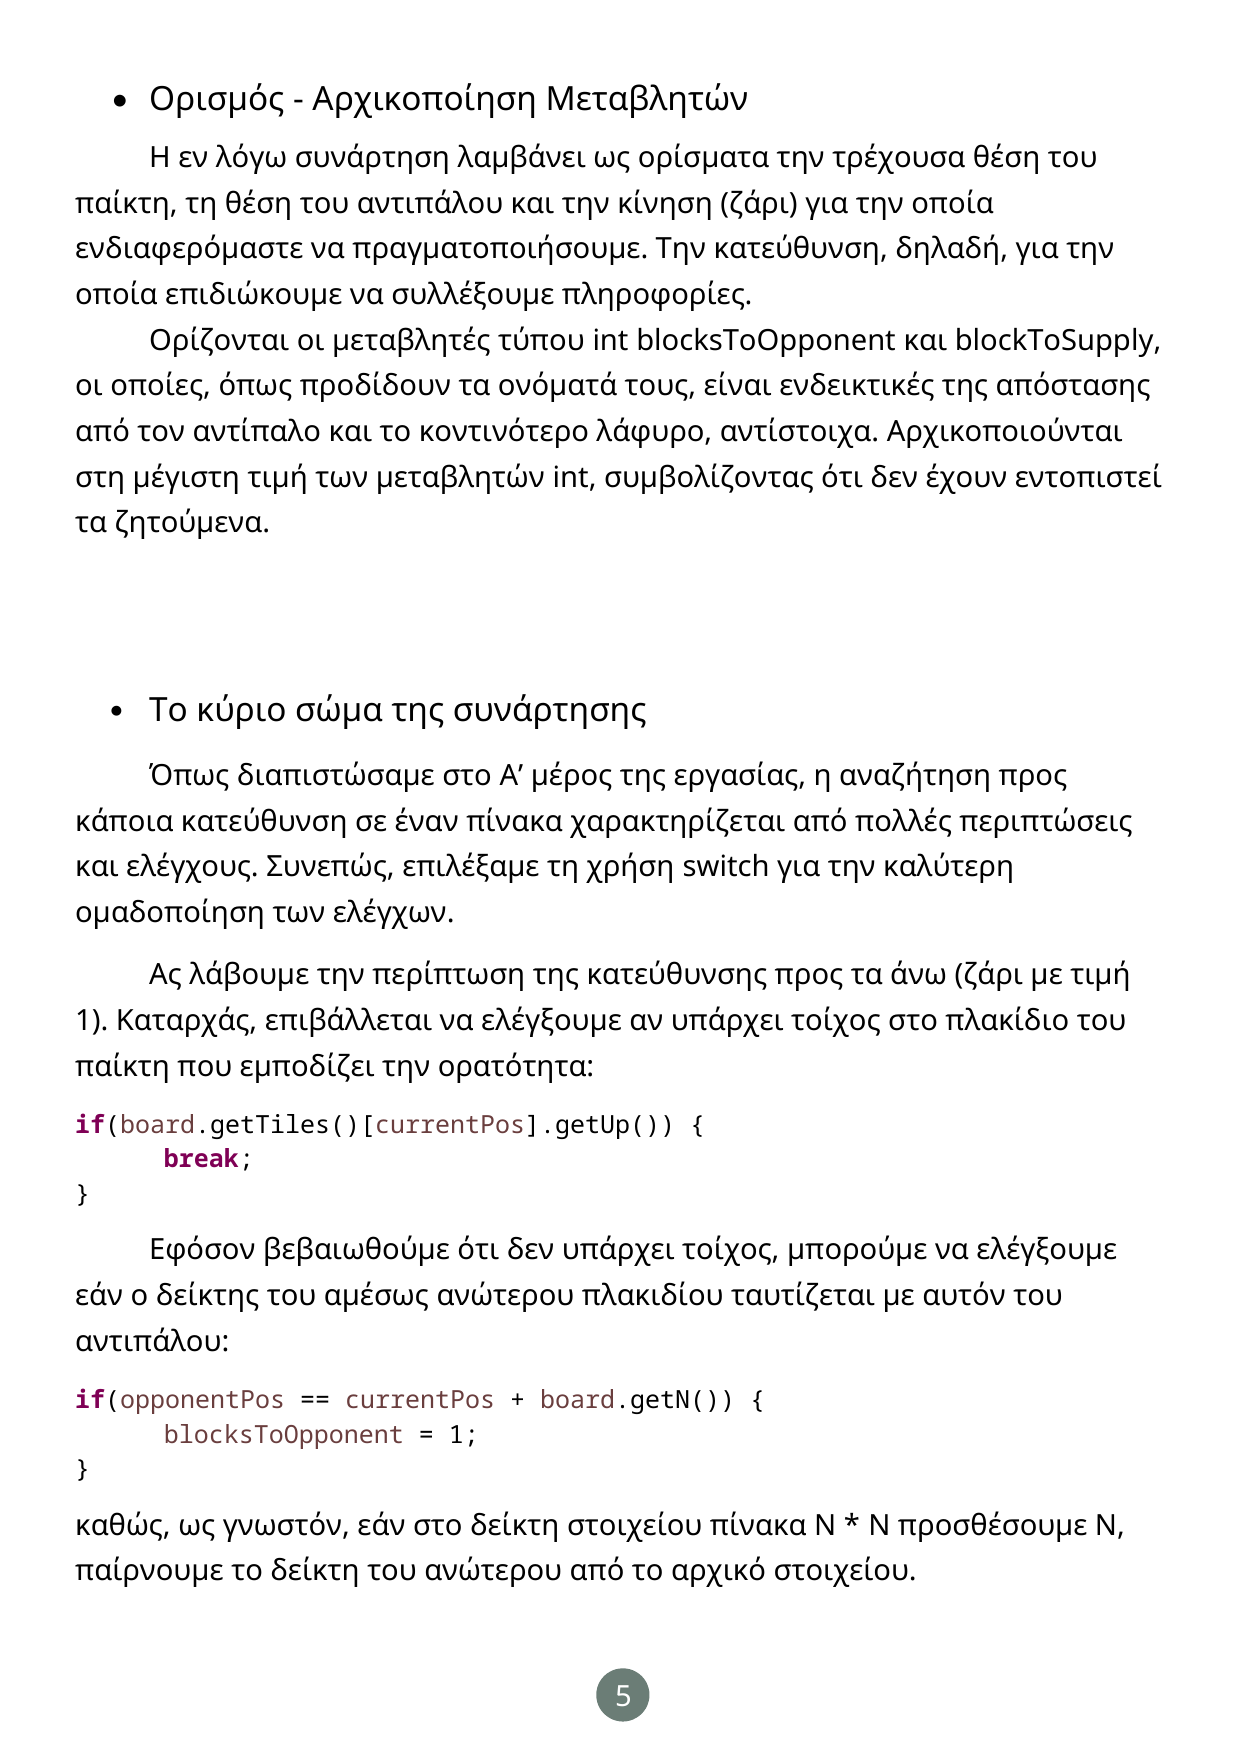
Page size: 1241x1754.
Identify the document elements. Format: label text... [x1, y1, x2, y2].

text } [75, 1450, 1165, 1484]
subtitle Ορισμός - Αρχικοποίηση Μεταβλητών [111, 75, 1165, 120]
text Όπως διαπιστώσαμε στο Α’ μέρος της εργασίας, η αναζήτηση προς κάποια κατεύθυνση σε έναν πίνακα χαρακτηρίζεται από πολλές περιπτώσεις και ελέγχους. Συνεπώς, επιλέξαμε τη χρήση switch για την καλύτερη ομαδοποίηση των ελέγχων. [75, 754, 1165, 931]
text } [75, 1175, 1165, 1209]
list Ορίζονται οι μεταβλητές τύπου int blocksToOpponent και blockToSupply, οι οποίες, όπως προδίδουν τα ονόματά τους, είναι ενδεικτικές της απόστασης από τον αντίπαλο και το κοντινότερο λάφυρο, αντίστοιχα. Αρχικοποιούνται στη μέγιστη τιμή των μεταβλητών int, συμβολίζοντας ότι δεν έχουν εντοπιστεί τα ζητούμενα. [75, 319, 1165, 541]
text καθώς, ως γνωστόν, εάν στο δείκτη στοιχείου πίνακα Ν * N προσθέσουμε Ν, παίρνουμε το δείκτη του ανώτερου από το αρχικό στοιχείου. [75, 1504, 1165, 1589]
text Ας λάβουμε την περίπτωση της κατεύθυνσης προς τα άνω (ζάρι με τιμή 1). Καταρχάς, επιβάλλεται να ελέγξουμε αν υπάρχει τοίχος στο πλακίδιο του παίκτη που εμποδίζει την ορατότητα: [75, 953, 1165, 1084]
list Η εν λόγω συνάρτηση λαμβάνει ως ορίσματα την τρέχουσα θέση του παίκτη, τη θέση του αντιπάλου και την κίνηση (ζάρι) για την οποία ενδιαφερόμαστε να πραγματοποιήσουμε. Την κατεύθυνση, δηλαδή, για την οποία επιδιώκουμε να συλλέξουμε πληροφορίες. [75, 136, 1165, 313]
text Εφόσον βεβαιωθούμε ότι δεν υπάρχει τοίχος, μπορούμε να ελέγξουμε εάν ο δείκτης του αμέσως ανώτερου πλακιδίου ταυτίζεται με αυτόν του αντιπάλου: [75, 1229, 1165, 1359]
text if(opponentPos == currentPos + board.getN()) { [75, 1382, 1165, 1416]
list Το κύριο σώμα της συνάρτησης [111, 686, 1165, 731]
text break; [75, 1141, 1165, 1175]
text if(board.getTiles()[currentPos].getUp()) { [75, 1107, 1165, 1141]
text blocksToOpponent = 1; [75, 1416, 1165, 1450]
